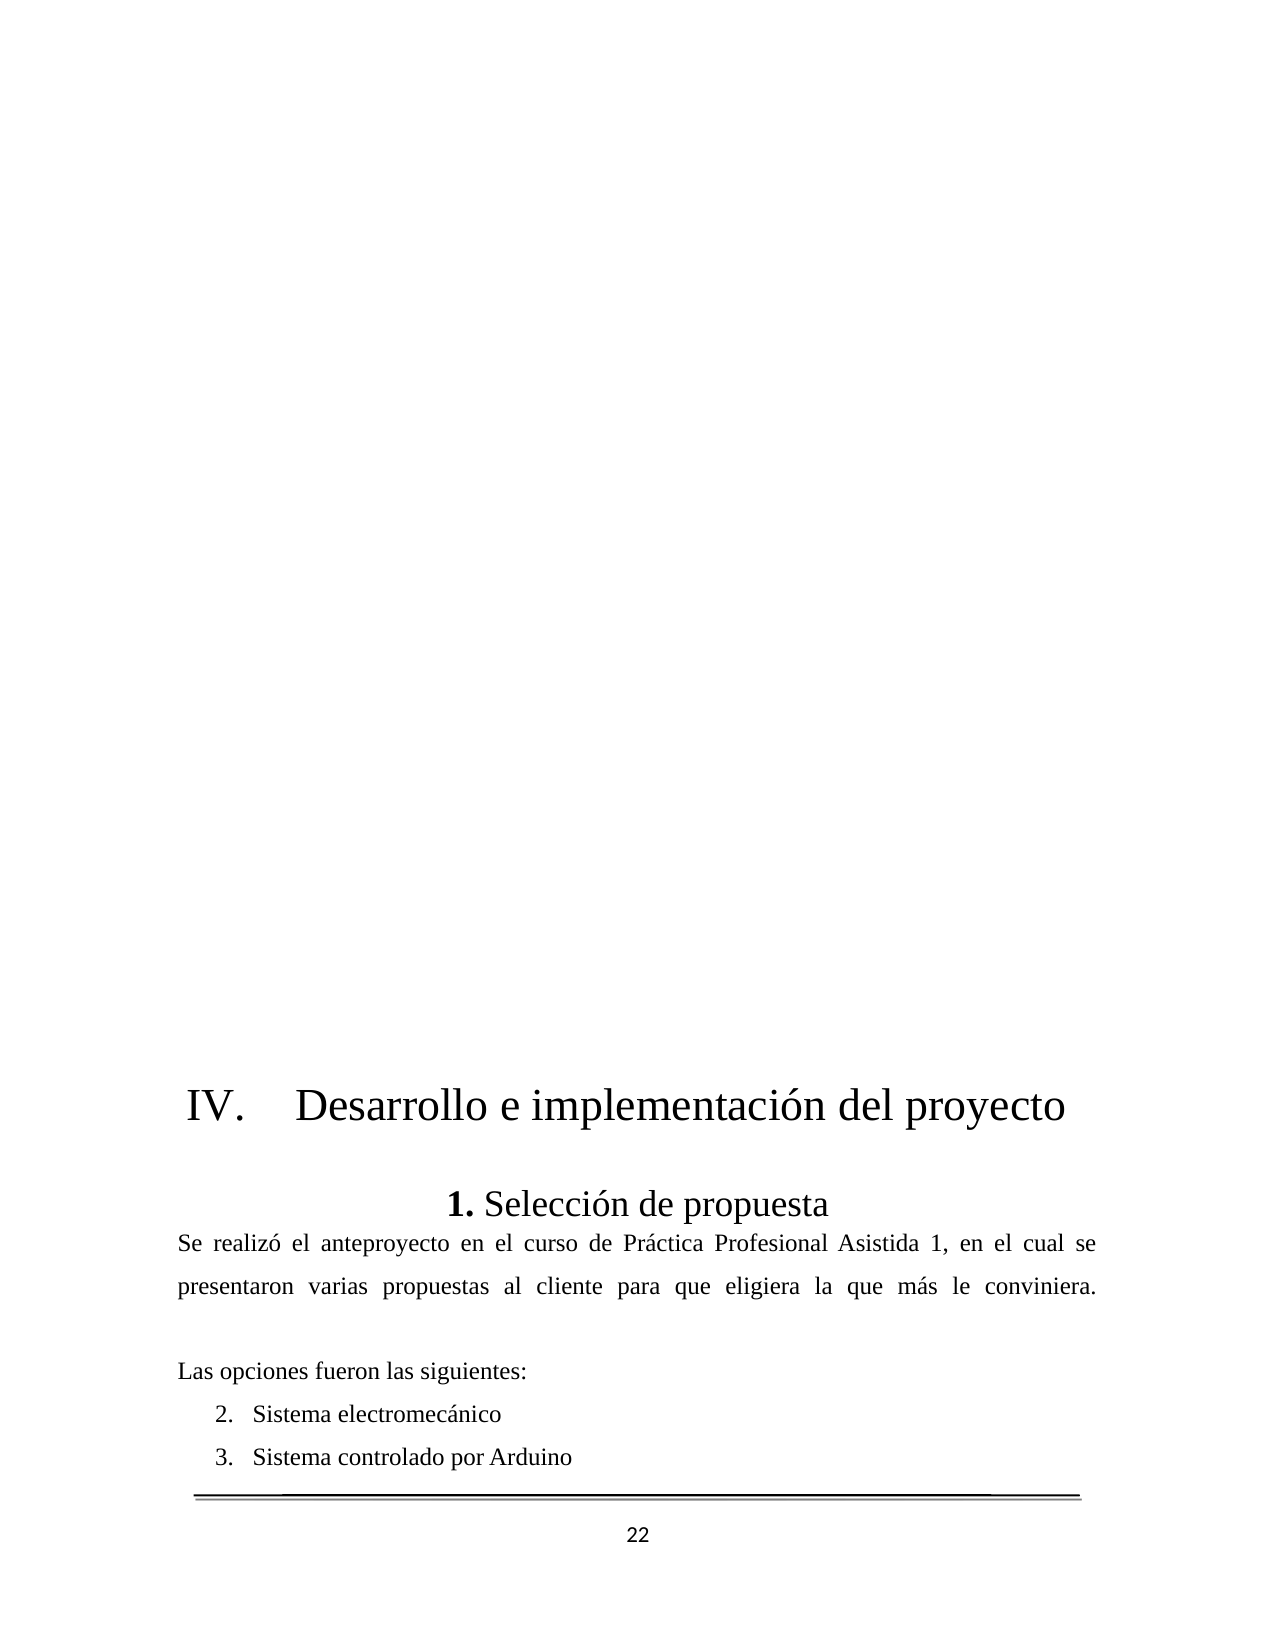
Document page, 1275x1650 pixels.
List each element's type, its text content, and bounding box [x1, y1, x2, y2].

list Sistema controlado por Arduino [215, 1442, 1098, 1471]
text Las opciones fueron las siguientes: [177, 1356, 1098, 1385]
subtitle Desarrollo e implementación del proyecto [215, 1077, 1098, 1130]
text Se realizó el anteproyecto en el curso de Práctica Profesional Asistida 1, en el cual se presentaron varias propuestas al cliente para que eligiera la que más le conviniera. [177, 1228, 1098, 1342]
list Sistema electromecánico [215, 1399, 1098, 1428]
subtitle Selección de propuesta [177, 1182, 1098, 1225]
